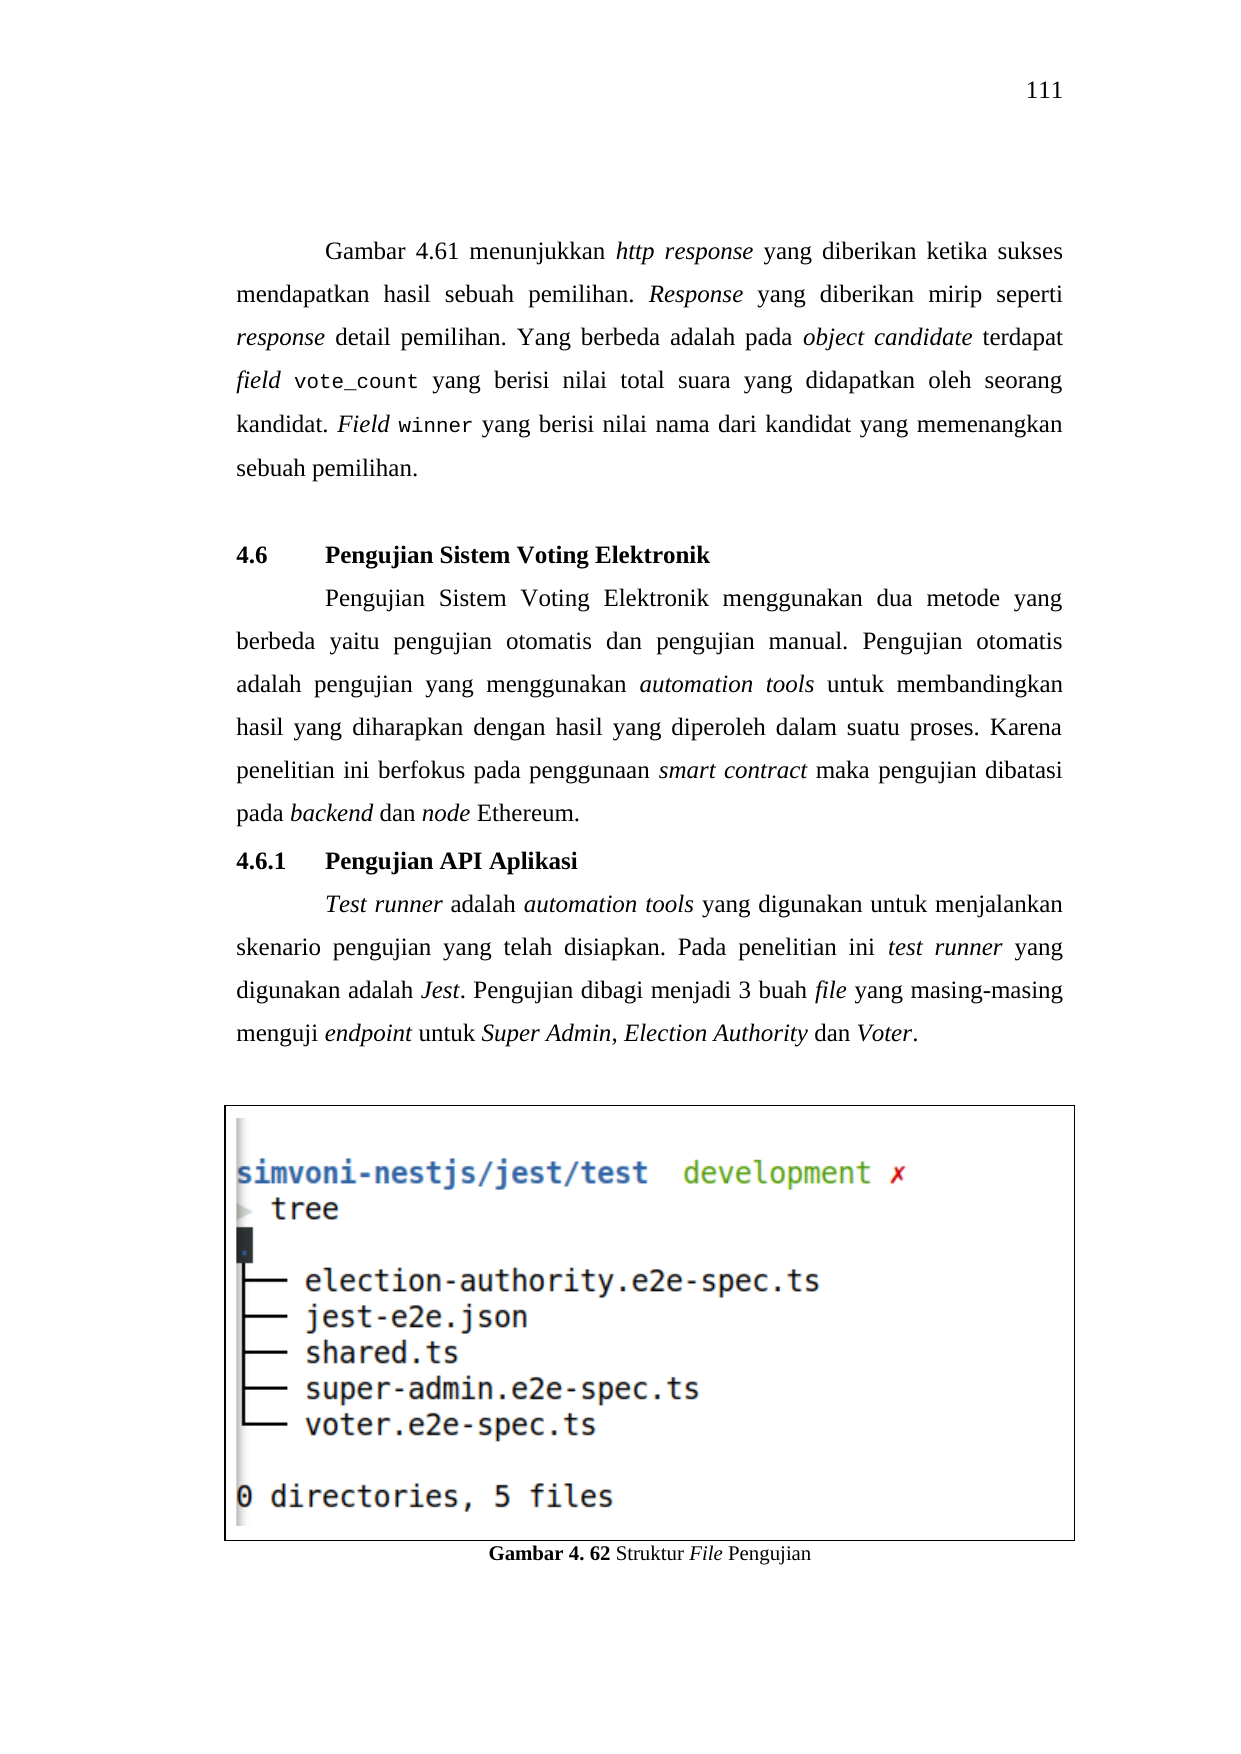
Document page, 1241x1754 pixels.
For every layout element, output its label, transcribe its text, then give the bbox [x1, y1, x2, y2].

subtitle Pengujian API Aplikasi [236, 846, 1063, 874]
text Gambar 4.61 menunjukkan http response yang diberikan ketika sukses mendapatkan hasil sebuah pemilihan. Response yang diberikan mirip seperti response detail pemilihan. Yang berbeda adalah pada object candidate terdapat field vote_count yang berisi nilai total suara yang didapatkan oleh seorang kandidat. Field winner yang berisi nilai nama dari kandidat yang memenangkan sebuah pemilihan. [236, 236, 1063, 482]
text Gambar 4. 62 Struktur File Pengujian [236, 1541, 1063, 1565]
subtitle Pengujian Sistem Voting Elektronik [236, 540, 1063, 568]
text Test runner adalah automation tools yang digunakan untuk menjalankan skenario pengujian yang telah disiapkan. Pada penelitian ini test runner yang digunakan adalah Jest. Pengujian dibagi menjadi 3 buah file yang masing-masing menguji endpoint untuk Super Admin, Election Authority dan Voter. [236, 889, 1063, 1047]
picture [236, 1118, 949, 1526]
text Pengujian Sistem Voting Elektronik menggunakan dua metode yang berbeda yaitu pengujian otomatis dan pengujian manual. Pengujian otomatis adalah pengujian yang menggunakan automation tools untuk membandingkan hasil yang diharapkan dengan hasil yang diperoleh dalam suatu proses. Karena penelitian ini berfokus pada penggunaan smart contract maka pengujian dibatasi pada backend dan node Ethereum. [236, 583, 1063, 827]
table_header [226, 1106, 1074, 1540]
